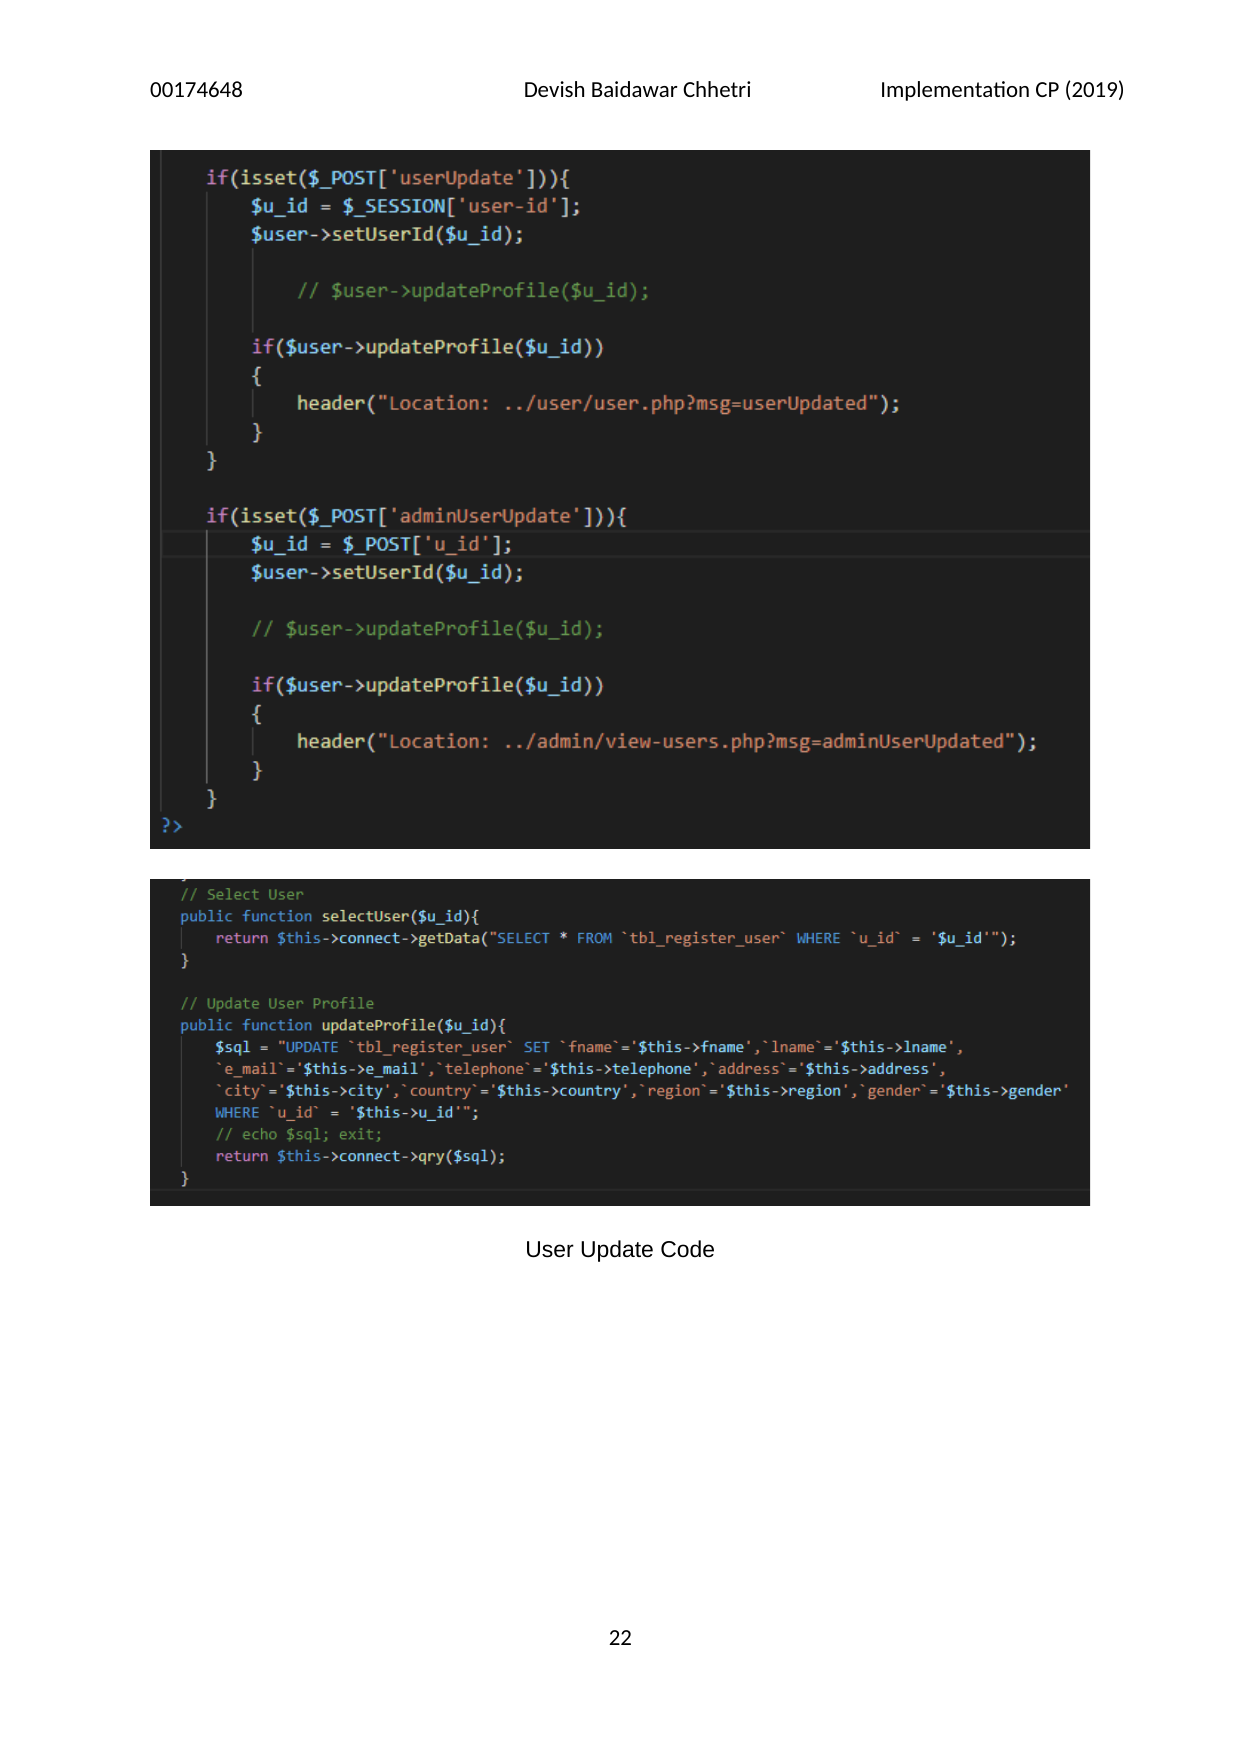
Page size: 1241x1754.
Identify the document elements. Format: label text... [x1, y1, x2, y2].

picture [150, 879, 1091, 1206]
text User Update Code [150, 1236, 1090, 1262]
picture [150, 150, 1091, 849]
